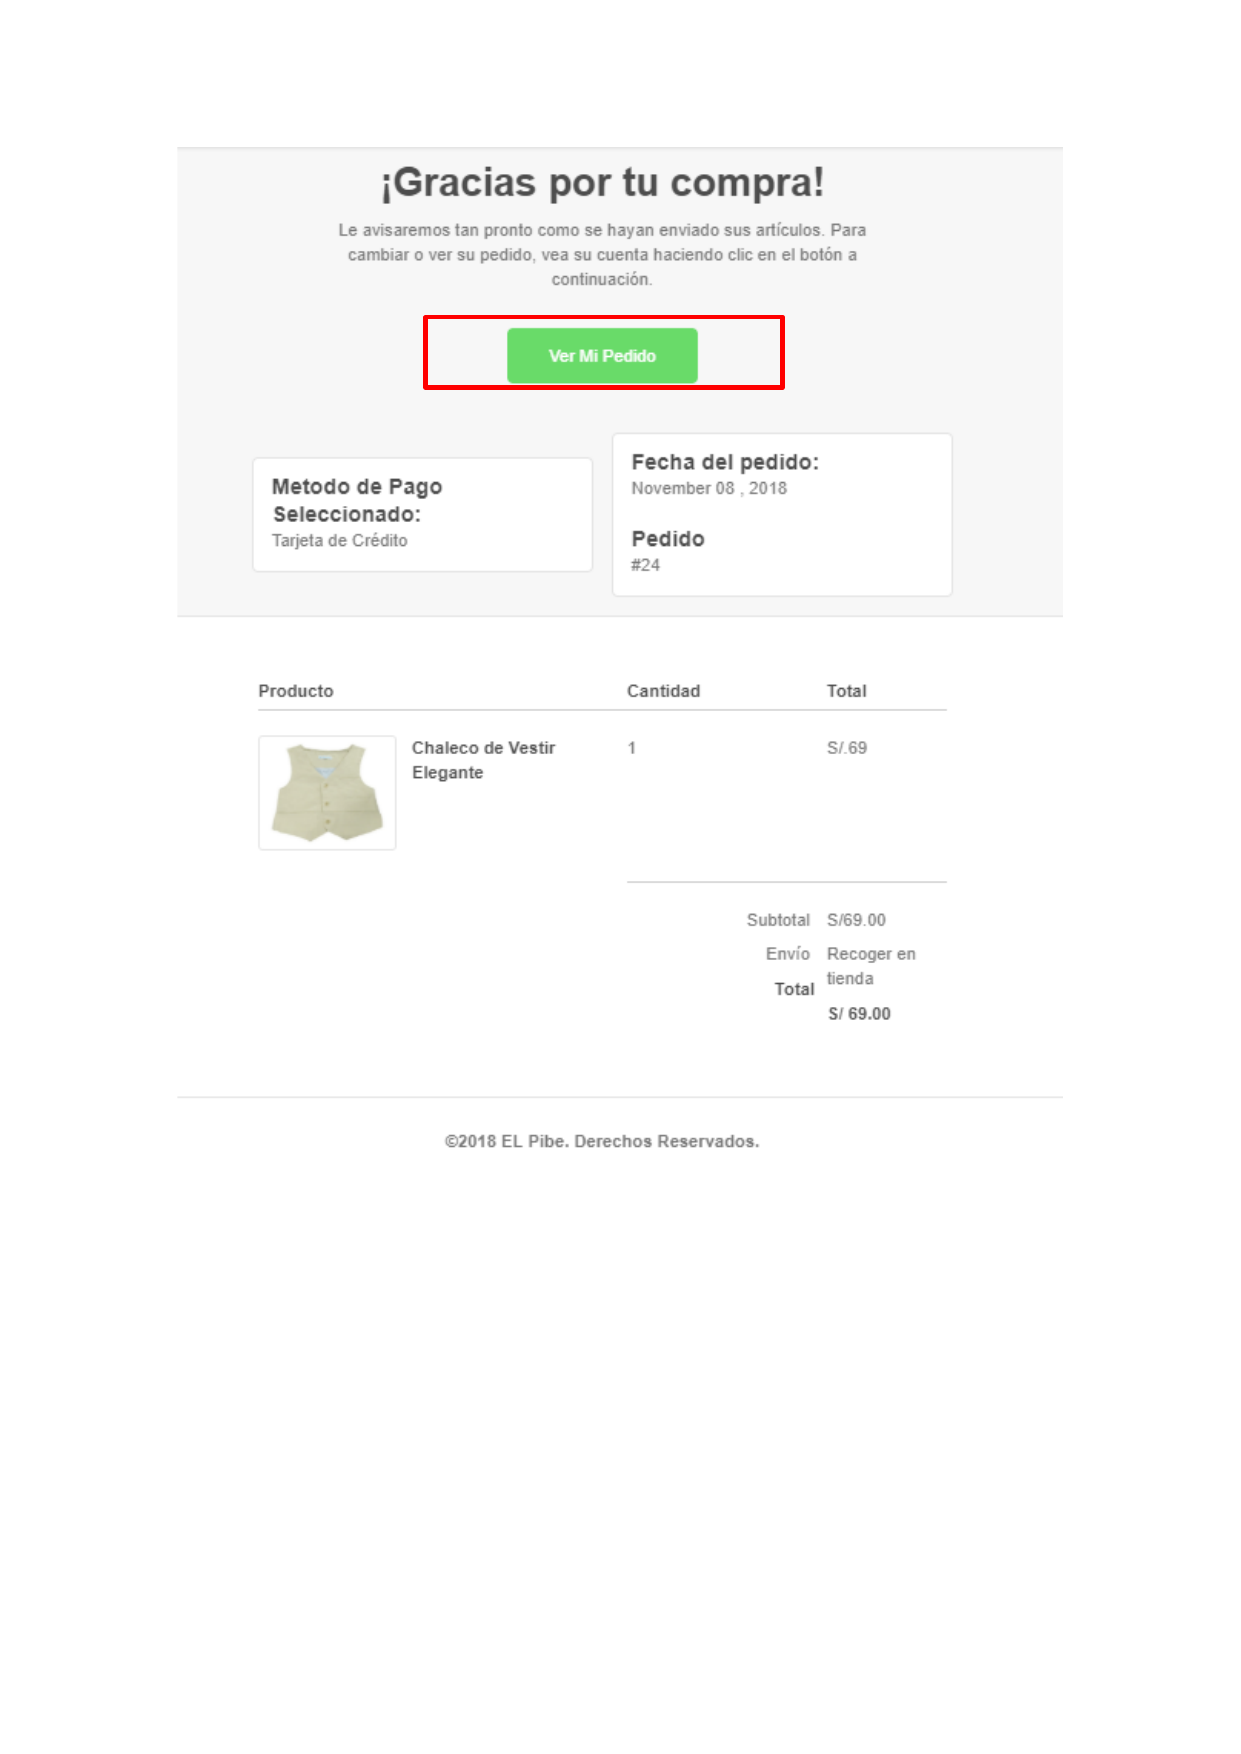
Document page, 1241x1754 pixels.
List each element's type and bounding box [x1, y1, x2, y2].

picture [177, 147, 1063, 1192]
